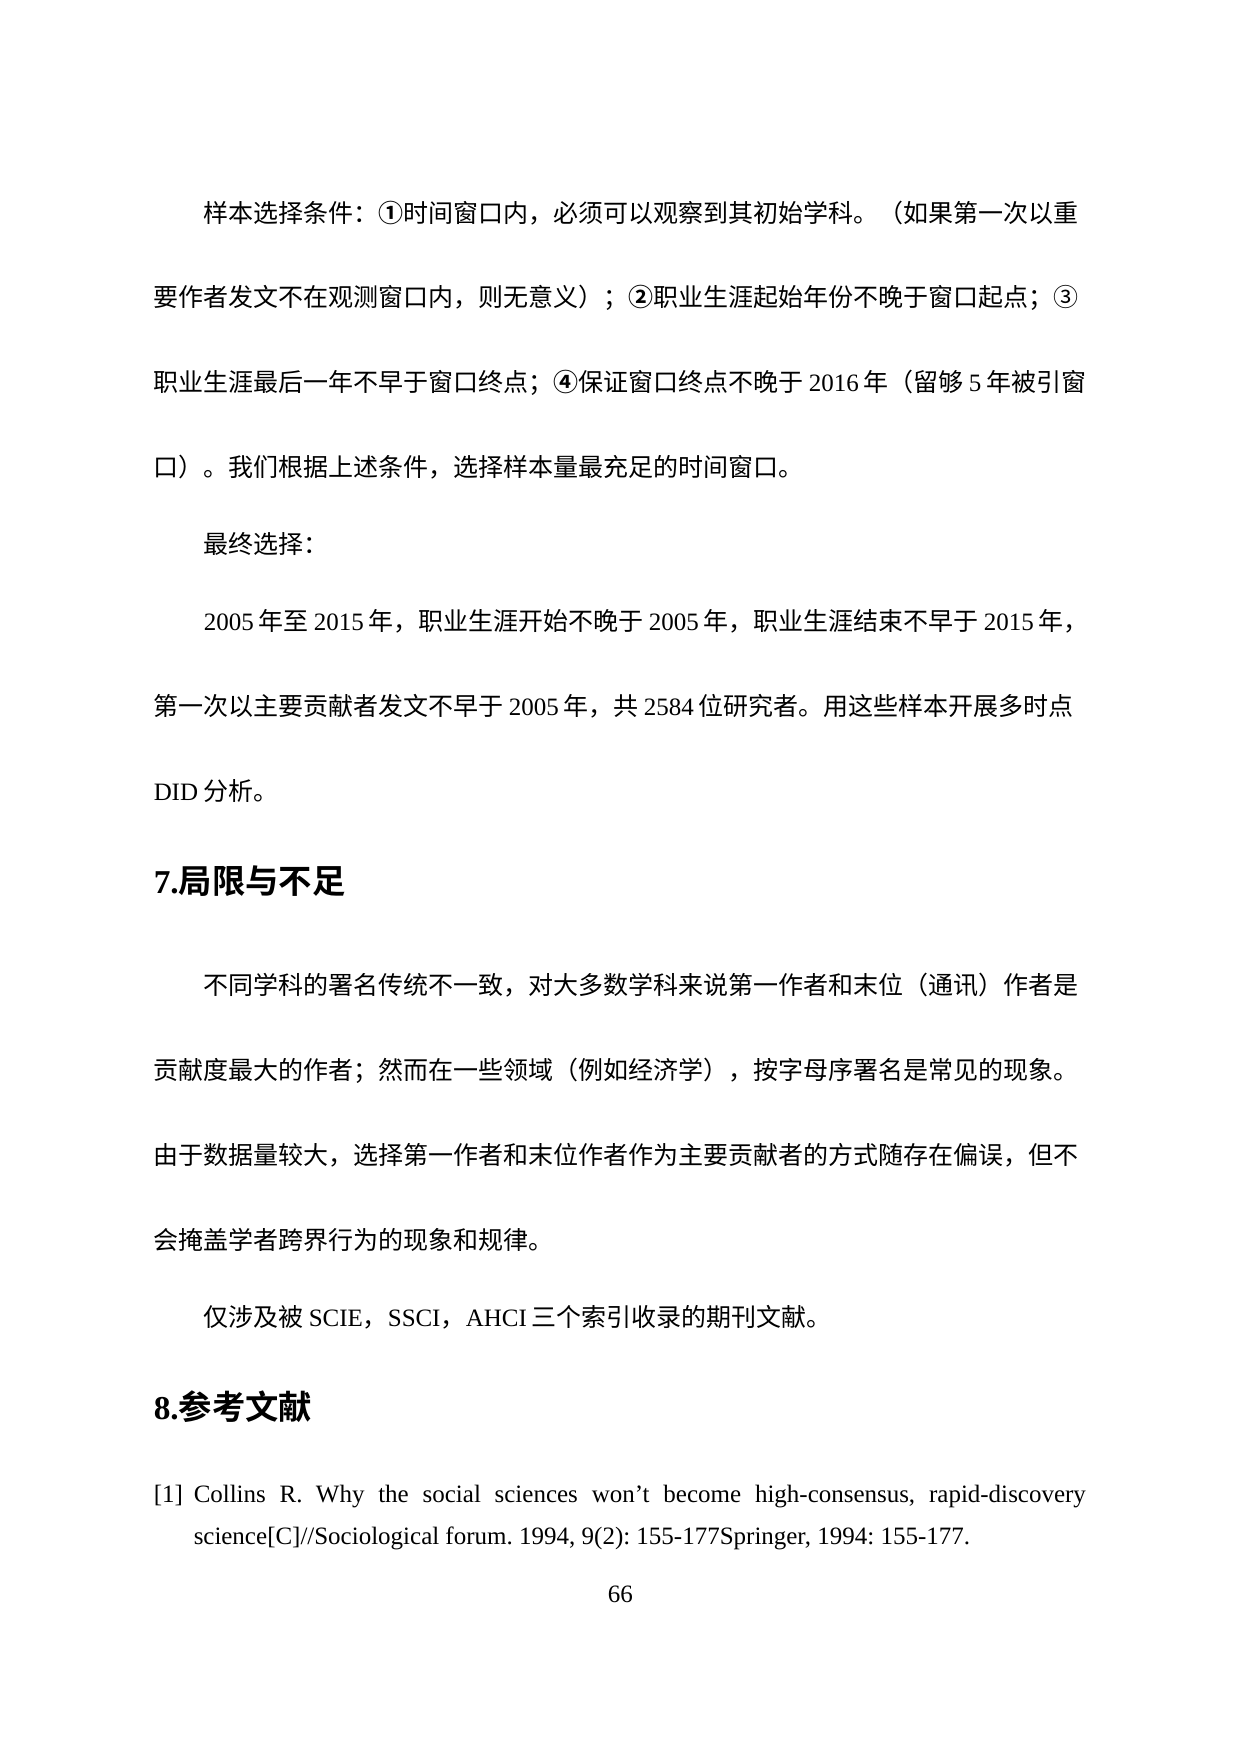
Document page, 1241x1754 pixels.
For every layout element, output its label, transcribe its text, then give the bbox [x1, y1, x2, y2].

text [1] Collins R. Why the social sciences won’t become high-consensus, rapid-discovery science[C]//Sociological forum. 1994, 9(2): 155-177Springer, 1994: 155-177. [153, 1476, 1087, 1552]
text 样本选择条件：①时间窗口内，必须可以观察到其初始学科。（如果第一次以重要作者发文不在观测窗口内，则无意义）；②职业生涯起始年份不晚于窗口起点；③职业生涯最后一年不早于窗口终点；④保证窗口终点不晚于2016年（留够5年被引窗口）。我们根据上述条件，选择样本量最充足的时间窗口。 [153, 177, 1087, 500]
subtitle 7.局限与不足 [153, 845, 1087, 913]
subtitle 8.参考文献 [153, 1371, 1087, 1439]
text 仅涉及被SCIE，SSCI，AHCI三个索引收录的期刊文献。 [153, 1282, 1087, 1349]
text 2005年至2015年，职业生涯开始不晚于2005年，职业生涯结束不早于2015年，第一次以主要贡献者发文不早于2005年，共2584位研究者。用这些样本开展多时点DID分析。 [153, 586, 1087, 823]
text 最终选择： [153, 509, 1087, 577]
text 不同学科的署名传统不一致，对大多数学科来说第一作者和末位（通讯）作者是贡献度最大的作者；然而在一些领域（例如经济学），按字母序署名是常见的现象。由于数据量较大，选择第一作者和末位作者作为主要贡献者的方式随存在偏误，但不会掩盖学者跨界行为的现象和规律。 [153, 950, 1087, 1273]
